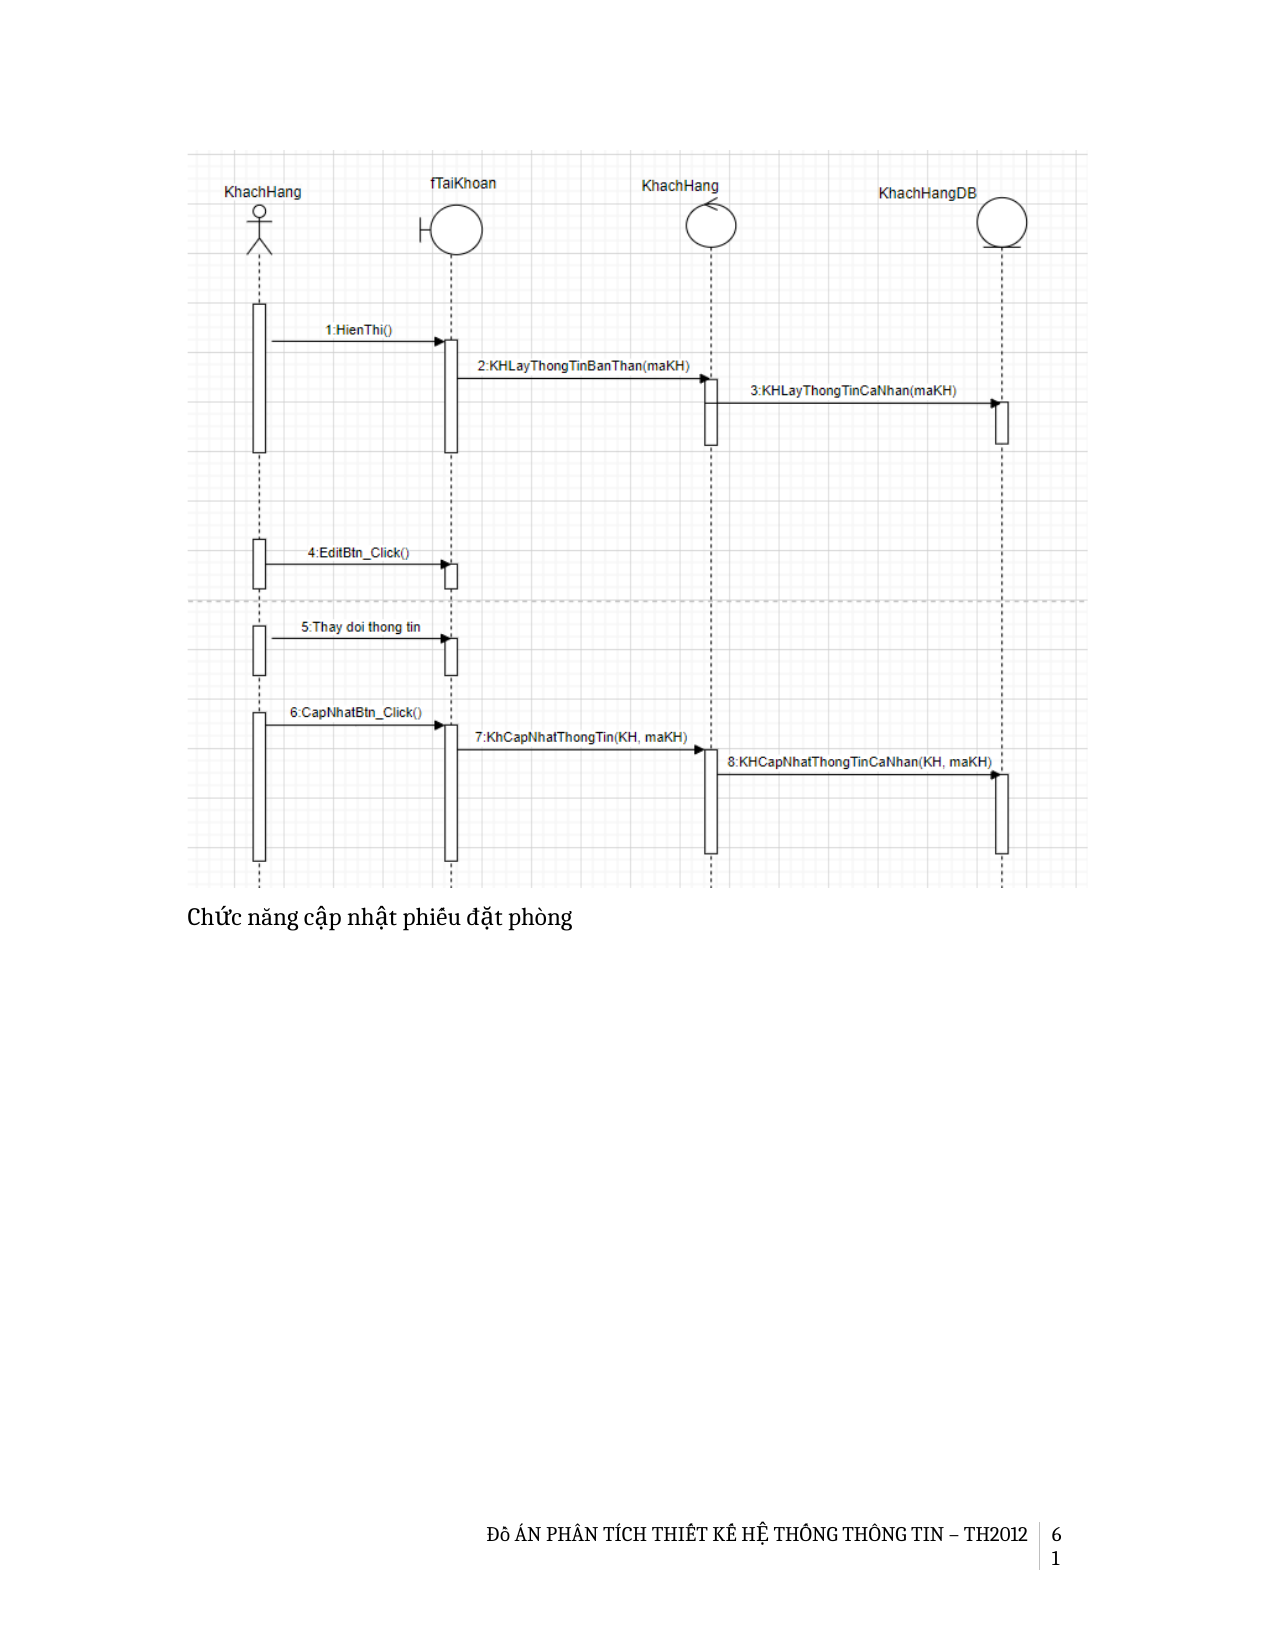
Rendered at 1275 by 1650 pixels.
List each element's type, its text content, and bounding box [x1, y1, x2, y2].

picture [187, 150, 1088, 888]
text Chức năng cập nhật phiếu đặt phòng [187, 902, 1087, 931]
